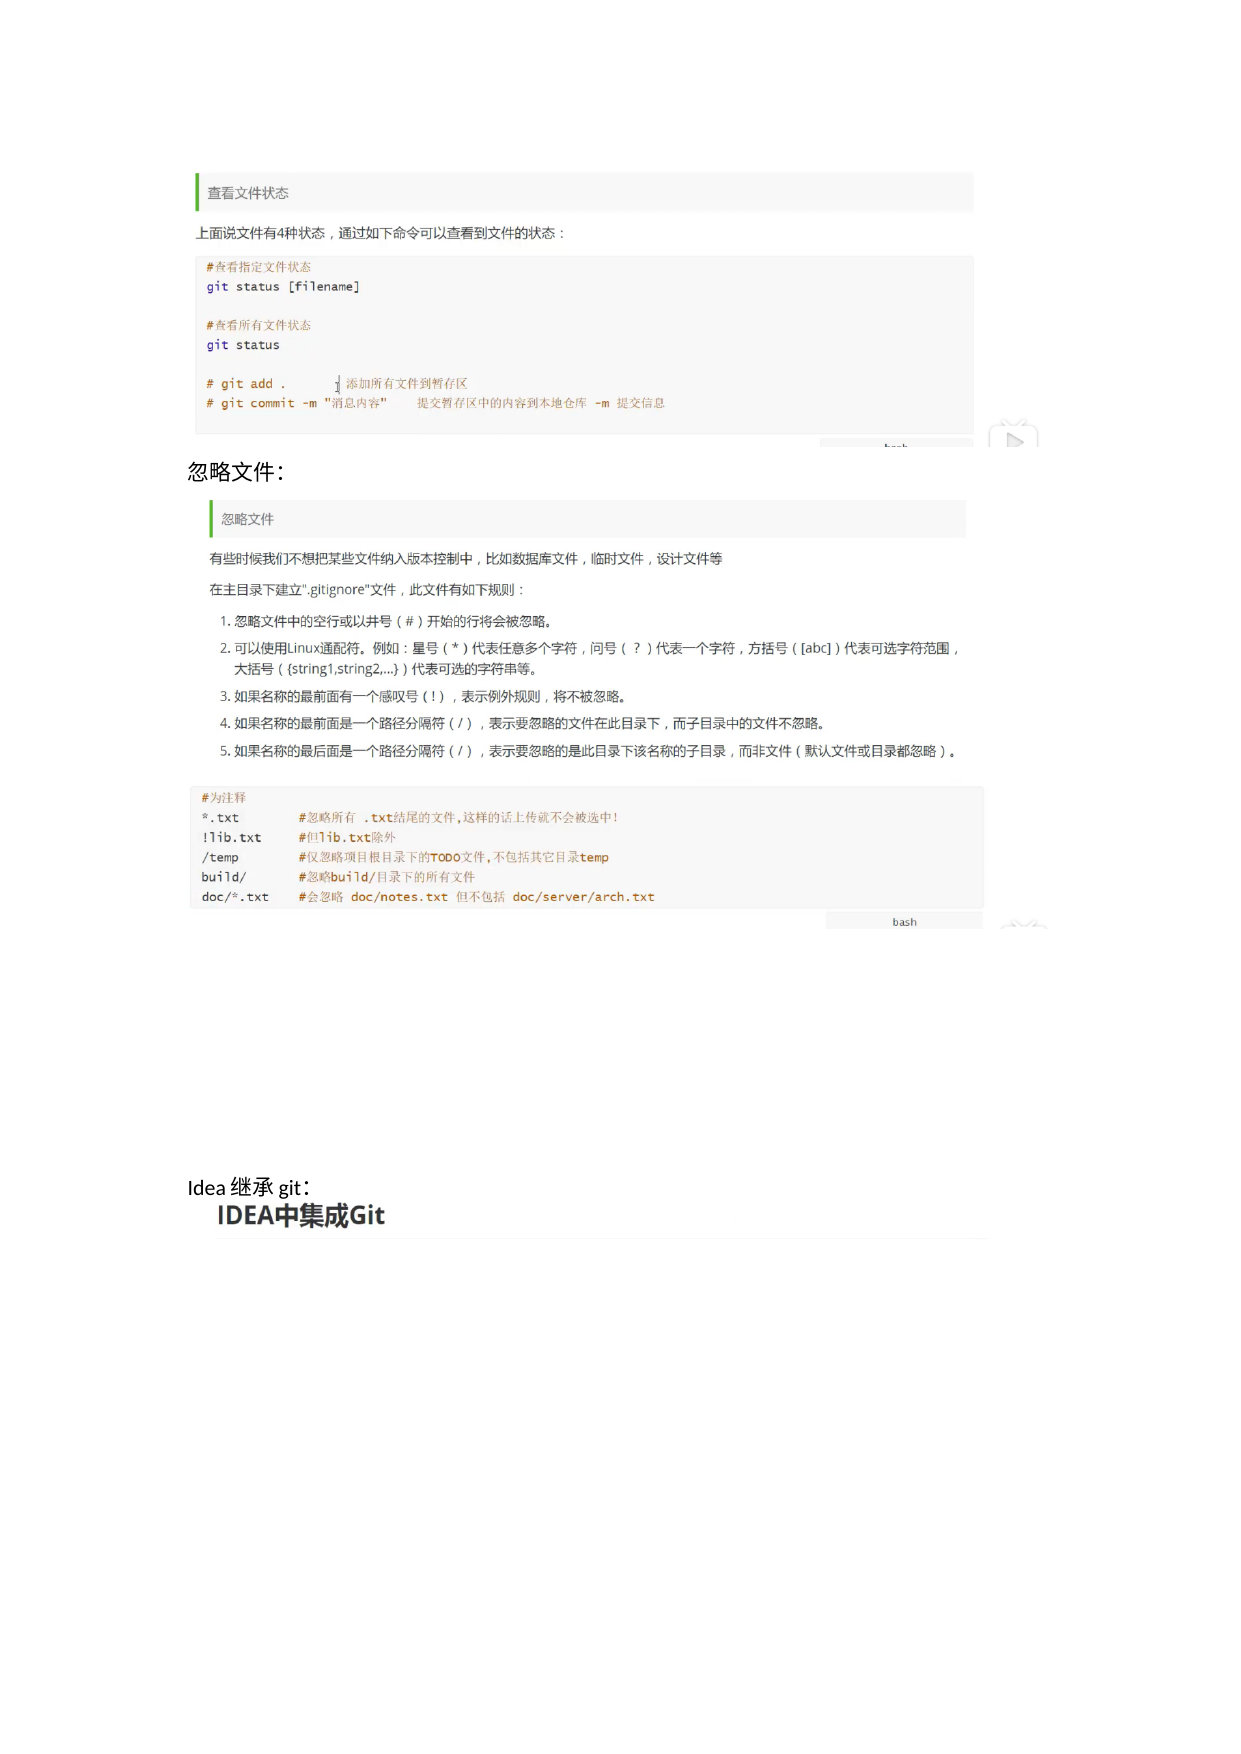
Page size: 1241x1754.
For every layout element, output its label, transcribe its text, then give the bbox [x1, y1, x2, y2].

picture [187, 162, 1053, 447]
text 忽略文件： [187, 454, 1053, 487]
picture [187, 779, 1053, 929]
picture [187, 1202, 1052, 1241]
text Idea继承git： [187, 1169, 1053, 1202]
picture [187, 487, 1053, 766]
